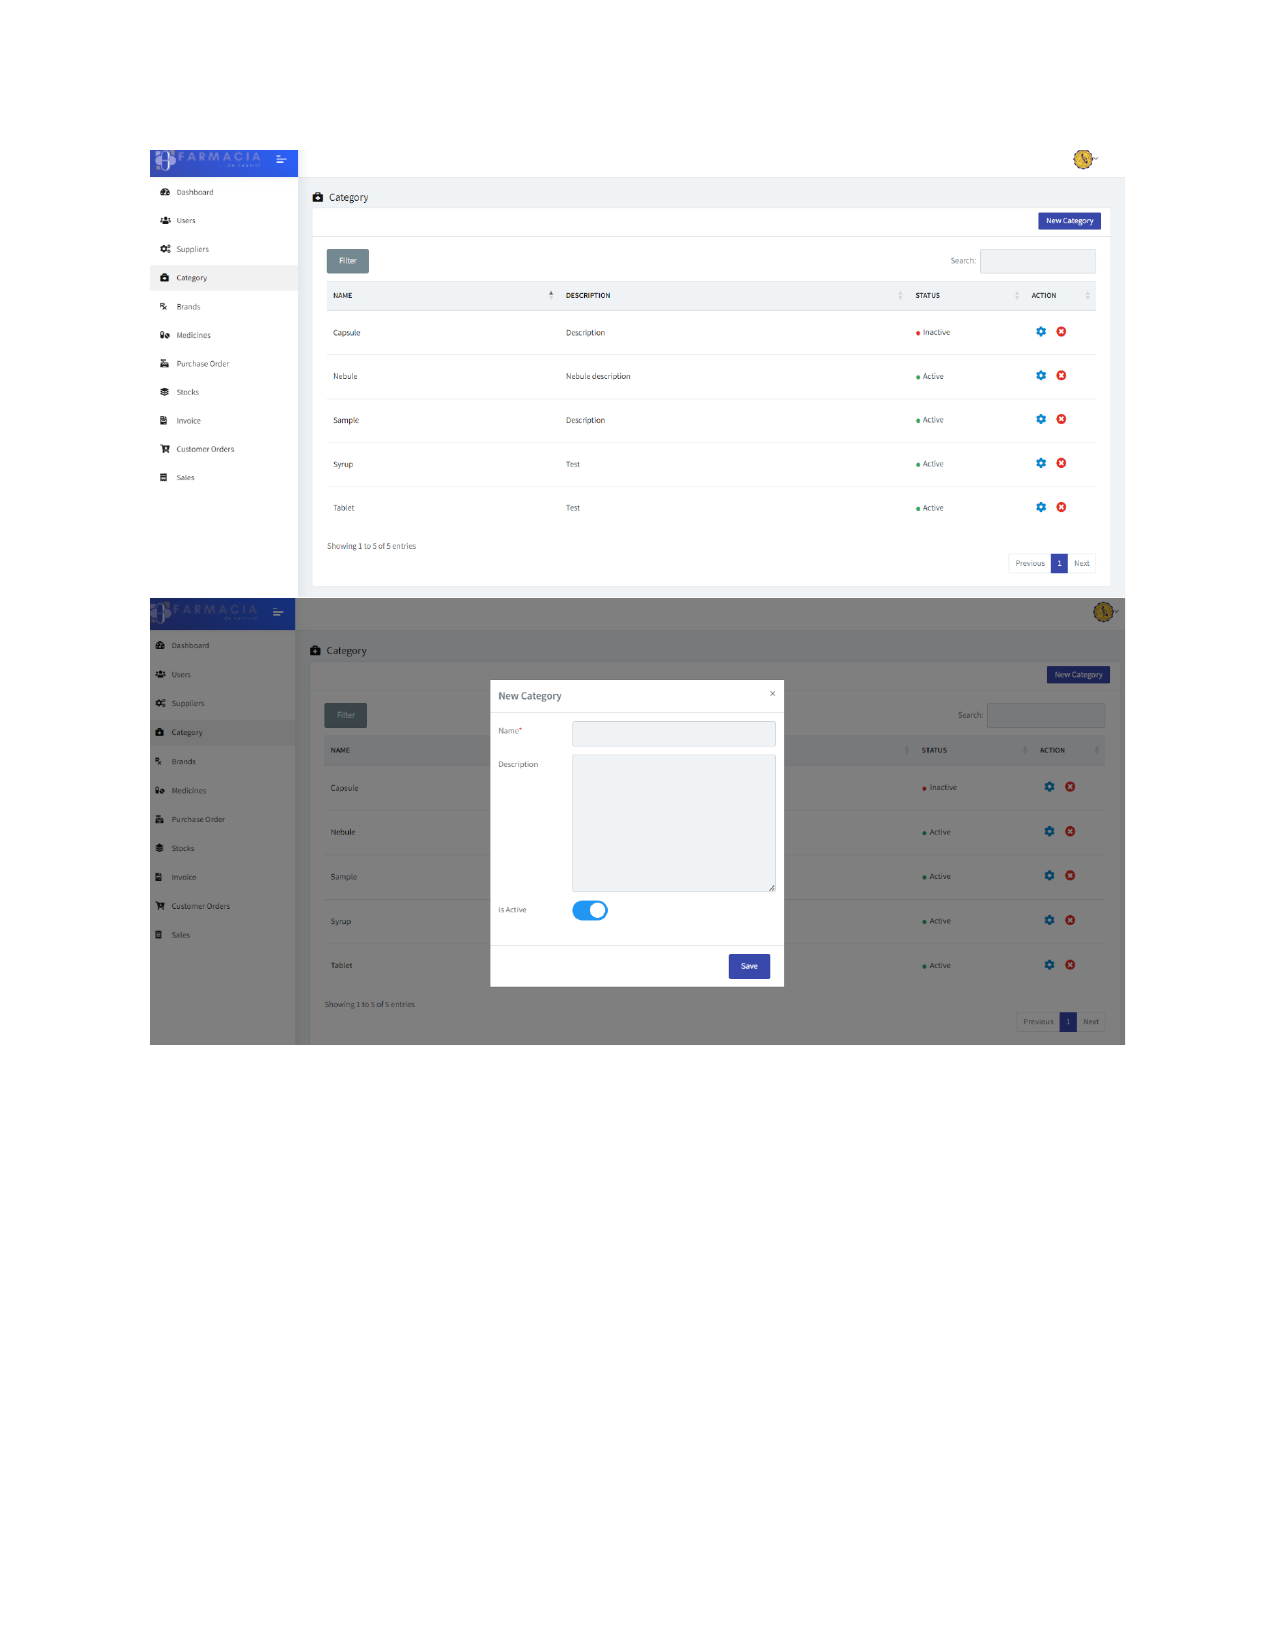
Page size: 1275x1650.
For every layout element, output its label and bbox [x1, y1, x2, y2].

picture [150, 150, 1125, 597]
picture [150, 598, 1125, 1045]
